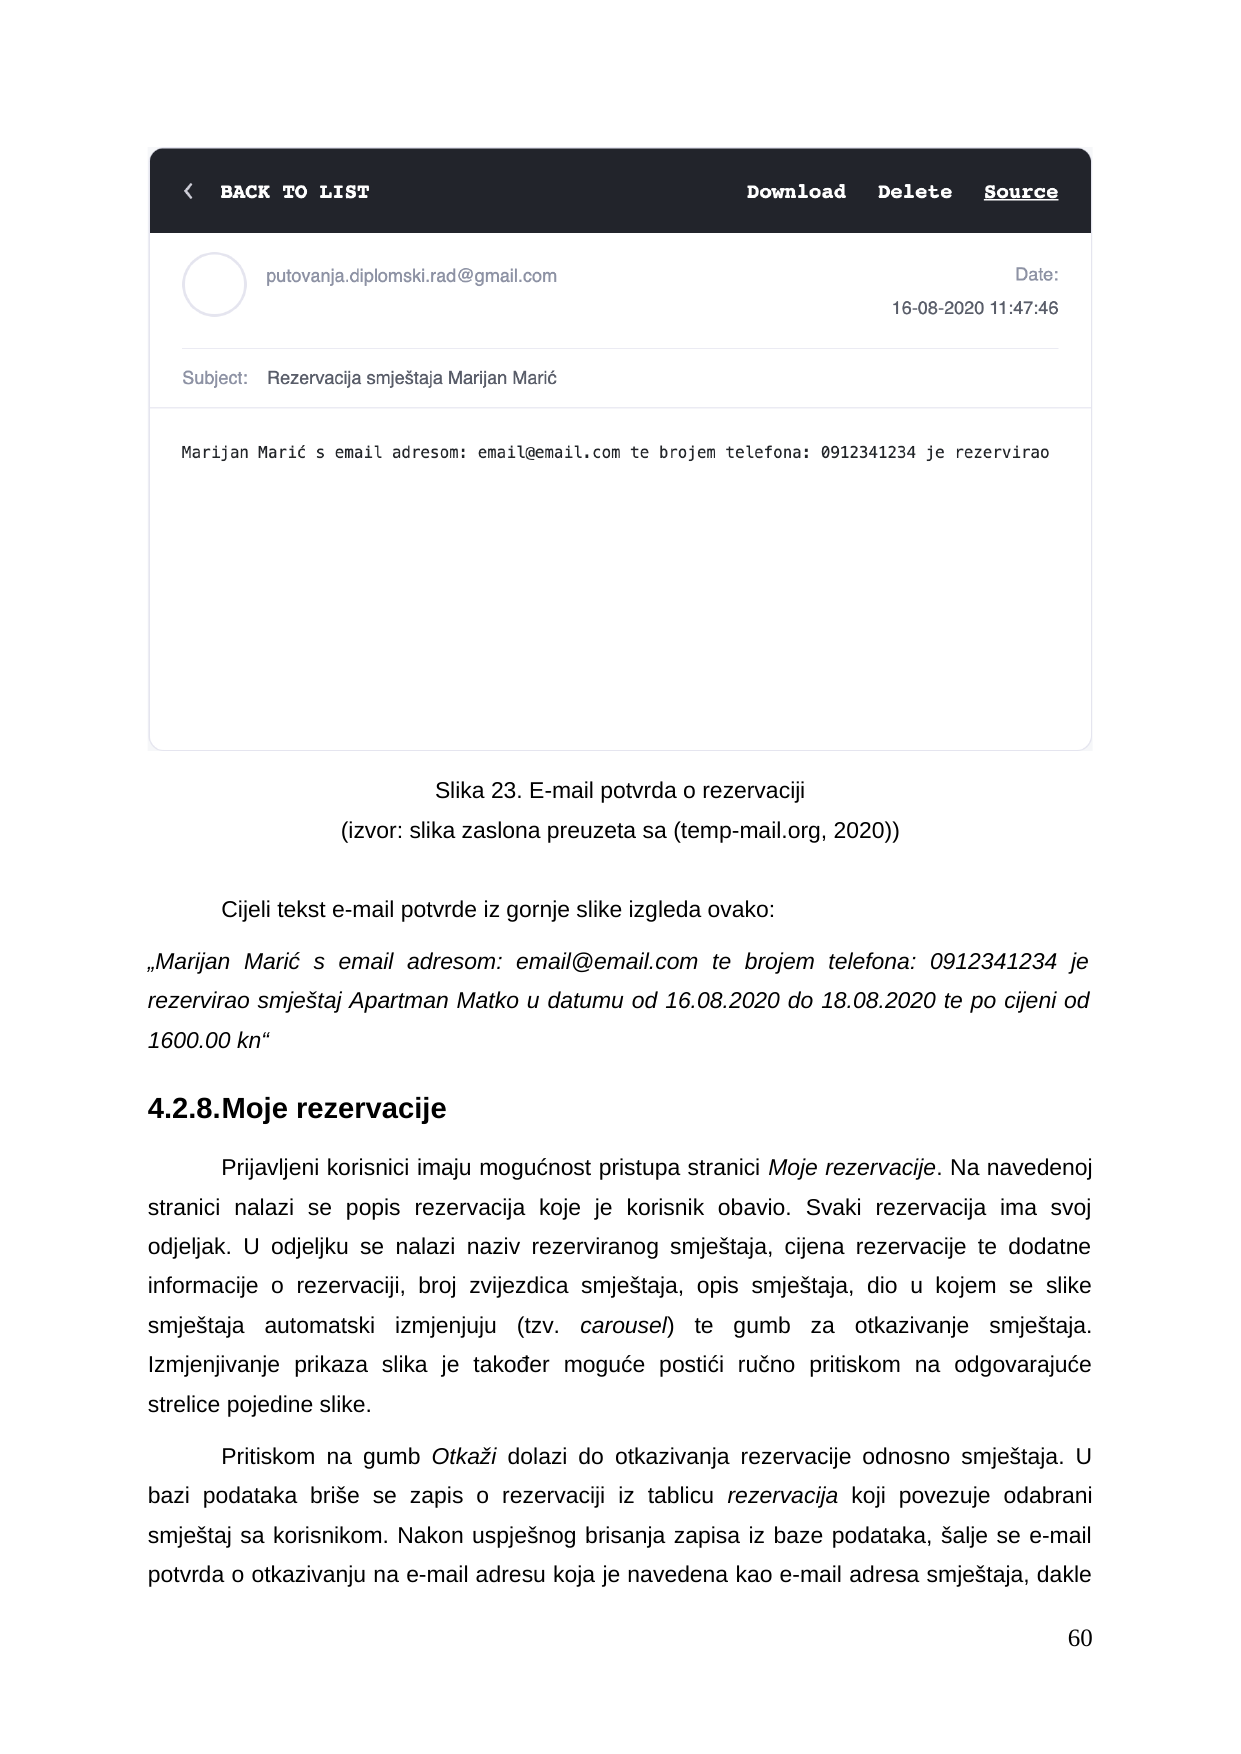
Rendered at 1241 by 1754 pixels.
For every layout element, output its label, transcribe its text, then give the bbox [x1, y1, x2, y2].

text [148, 1443, 1093, 1588]
text „Marijan Marić s email adresom: email@email.com te brojem telefona: 0912341234 je rezervirao smještaj Apartman Matko u datumu od 16.08.2020 do 18.08.2020 te po cijeni od 1600.00 kn“ [148, 948, 1093, 1053]
text Moje rezervacije [148, 1091, 1093, 1125]
text Slika 23. E-mail potvrda o rezervaciji (izvor: slika zaslona preuzeta sa (temp-mail.org, 2020)) [148, 777, 1093, 843]
text Cijeli tekst e-mail potvrde iz gornje slike izgleda ovako: [148, 896, 1093, 922]
text Prijavljeni korisnici imaju mogućnost pristupa stranici Moje rezervacije. Na navedenoj stranici nalazi se popis rezervacija koje je korisnik obavio. Svaki rezervacija ima svoj odjeljak. U odjeljku se nalazi naziv rezerviranog smještaja, cijena rezervacije te dodatne informacije o rezervaciji, broj zvijezdica smještaja, opis smještaja, dio u kojem se slike smještaja automatski izmjenjuju (tzv. carousel) te gumb za otkazivanje smještaja. Izmjenjivanje prikaza slika je također moguće postići ručno pritiskom na odgovarajuće strelice pojedine slike. [148, 1154, 1093, 1417]
picture [147, 147, 1093, 751]
